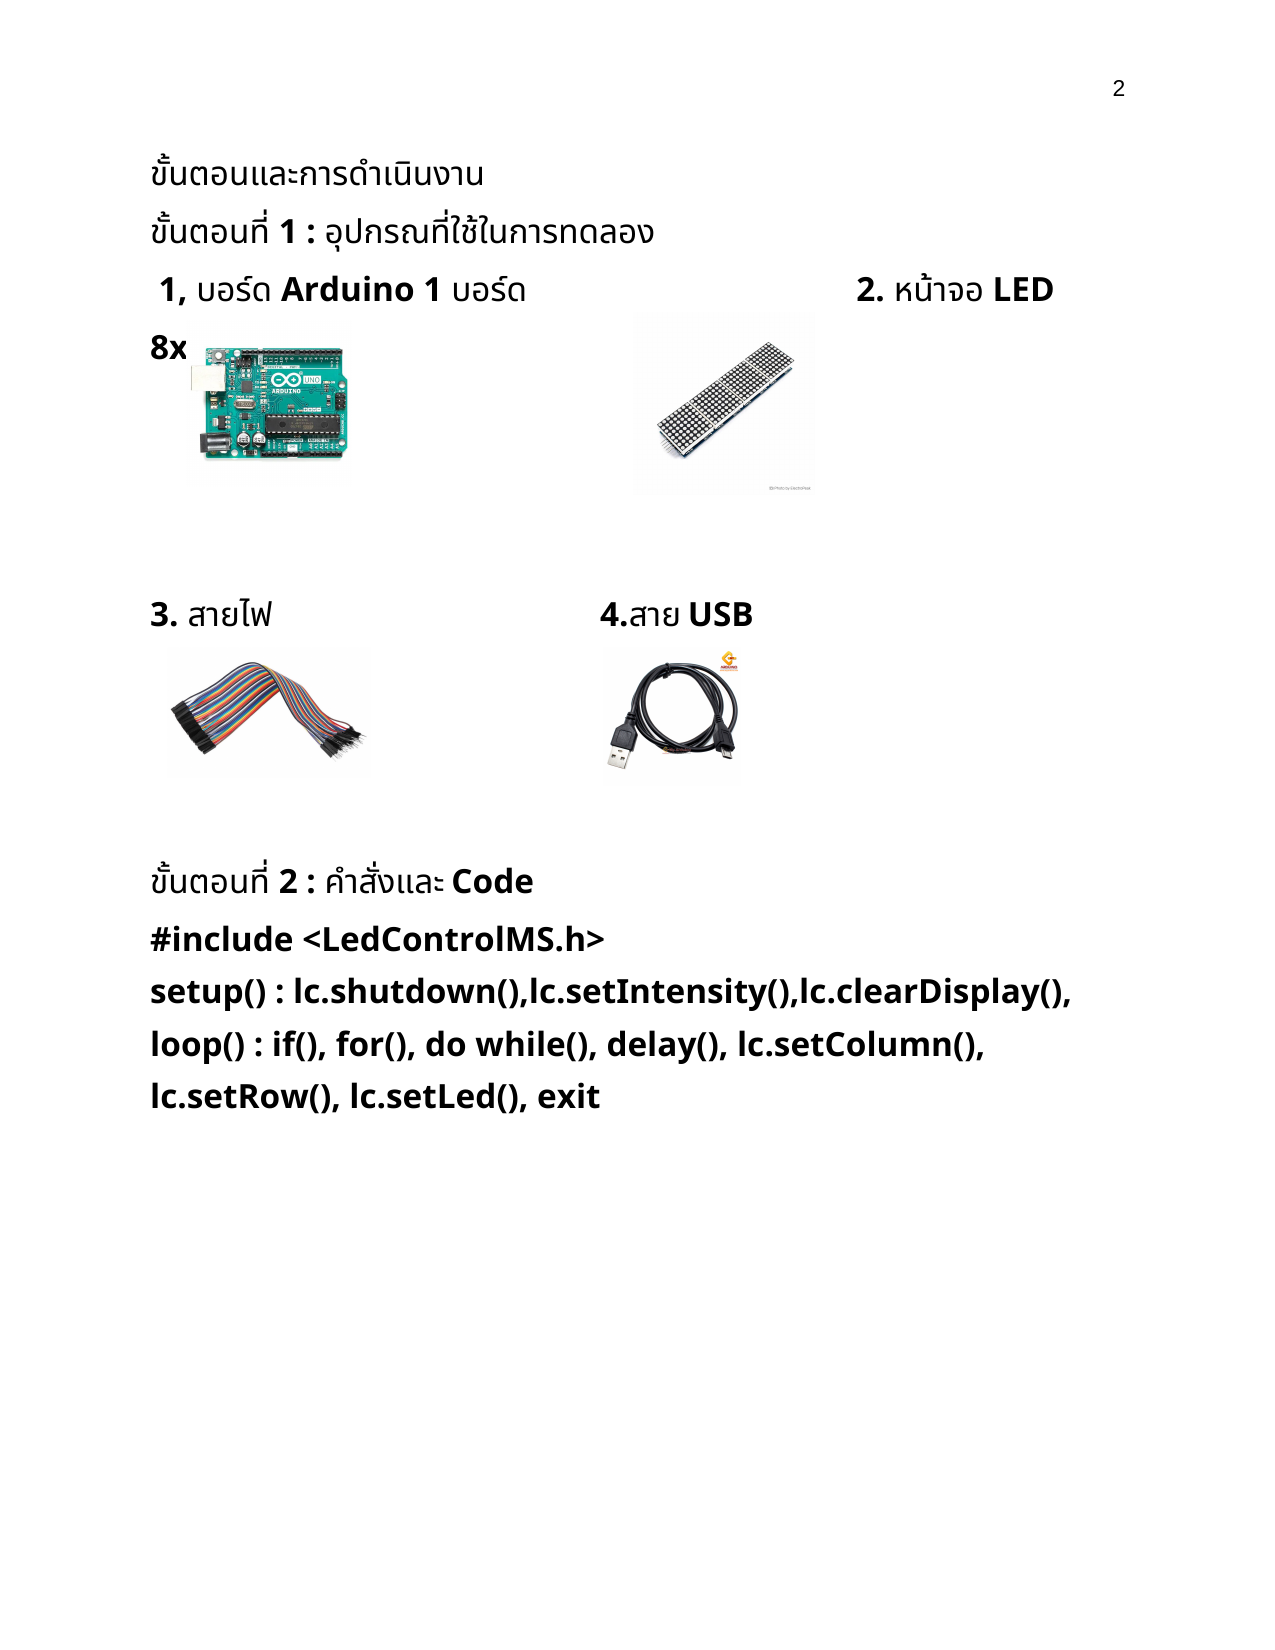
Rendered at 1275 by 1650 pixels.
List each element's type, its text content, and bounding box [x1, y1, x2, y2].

text 3. สายไฟ 4.สายUSB [150, 591, 1125, 642]
text ขั้นตอนที่ 2 : คำสั่งและCode [150, 858, 1125, 908]
text setup() : lc.shutdown(),lc.setIntensity(),lc.clearDisplay(), [150, 968, 1125, 1014]
picture [632, 312, 815, 495]
text lc.setRow(), lc.setLed(), exit [150, 1073, 1125, 1118]
text loop() : if(), for(), do while(), delay(), lc.setColumn(), [150, 1020, 1125, 1066]
text #include <LedControlMS.h> [150, 916, 1125, 961]
text 1, บอร์ด Arduino 1 บอร์ด 2. หน้าจอ LED 8x32 1 อัน [150, 266, 1125, 375]
text ขั้นตอนที่ 1 : อุปกรณที่ใช้ในการทดลอง [150, 208, 1125, 258]
text ขั้นตอนและการดำเนินงาน [150, 150, 1125, 200]
picture [186, 320, 353, 487]
picture [167, 647, 372, 778]
picture [603, 647, 742, 786]
